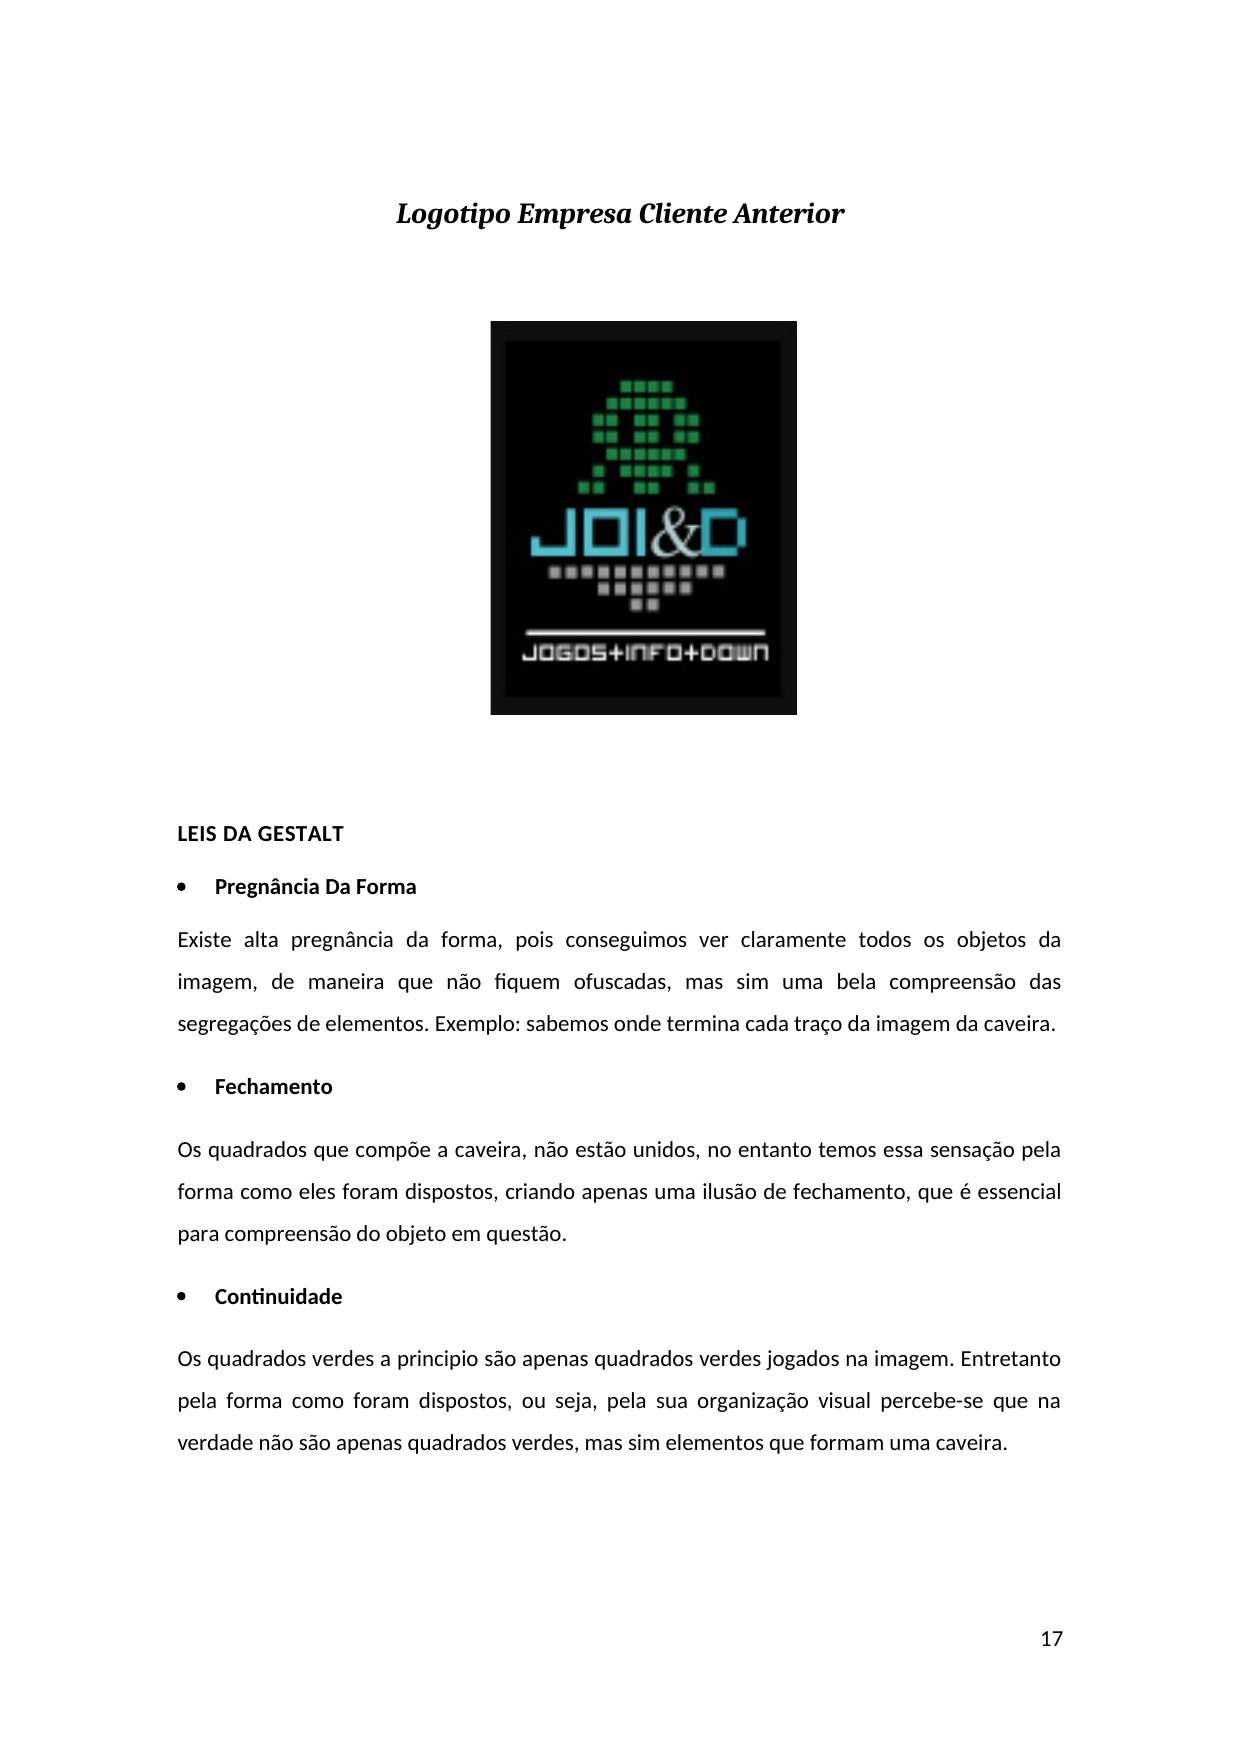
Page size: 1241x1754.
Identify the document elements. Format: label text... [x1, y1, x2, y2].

text LEIS DA GESTALT [177, 819, 1063, 847]
picture [490, 321, 797, 715]
list Continuidade [177, 1282, 1063, 1310]
list Fechamento [177, 1072, 1063, 1100]
list Pregnância Da Forma [177, 872, 1063, 900]
text Os quadrados verdes a principio são apenas quadrados verdes jogados na imagem. Entretanto pela forma como foram dispostos, ou seja, pela sua organização visual percebe-se que na verdade não são apenas quadrados verdes, mas sim elementos que formam uma caveira. [177, 1344, 1063, 1457]
text Existe alta pregnância da forma, pois conseguimos ver claramente todos os objetos da imagem, de maneira que não fiquem ofuscadas, mas sim uma bela compreensão das segregações de elementos. Exemplo: sabemos onde termina cada traço da imagem da caveira. [177, 925, 1063, 1037]
subtitle Logotipo Empresa Cliente Anterior [177, 198, 1063, 231]
text Os quadrados que compõe a caveira, não estão unidos, no entanto temos essa sensação pela forma como eles foram dispostos, criando apenas uma ilusão de fechamento, que é essencial para compreensão do objeto em questão. [177, 1135, 1063, 1247]
